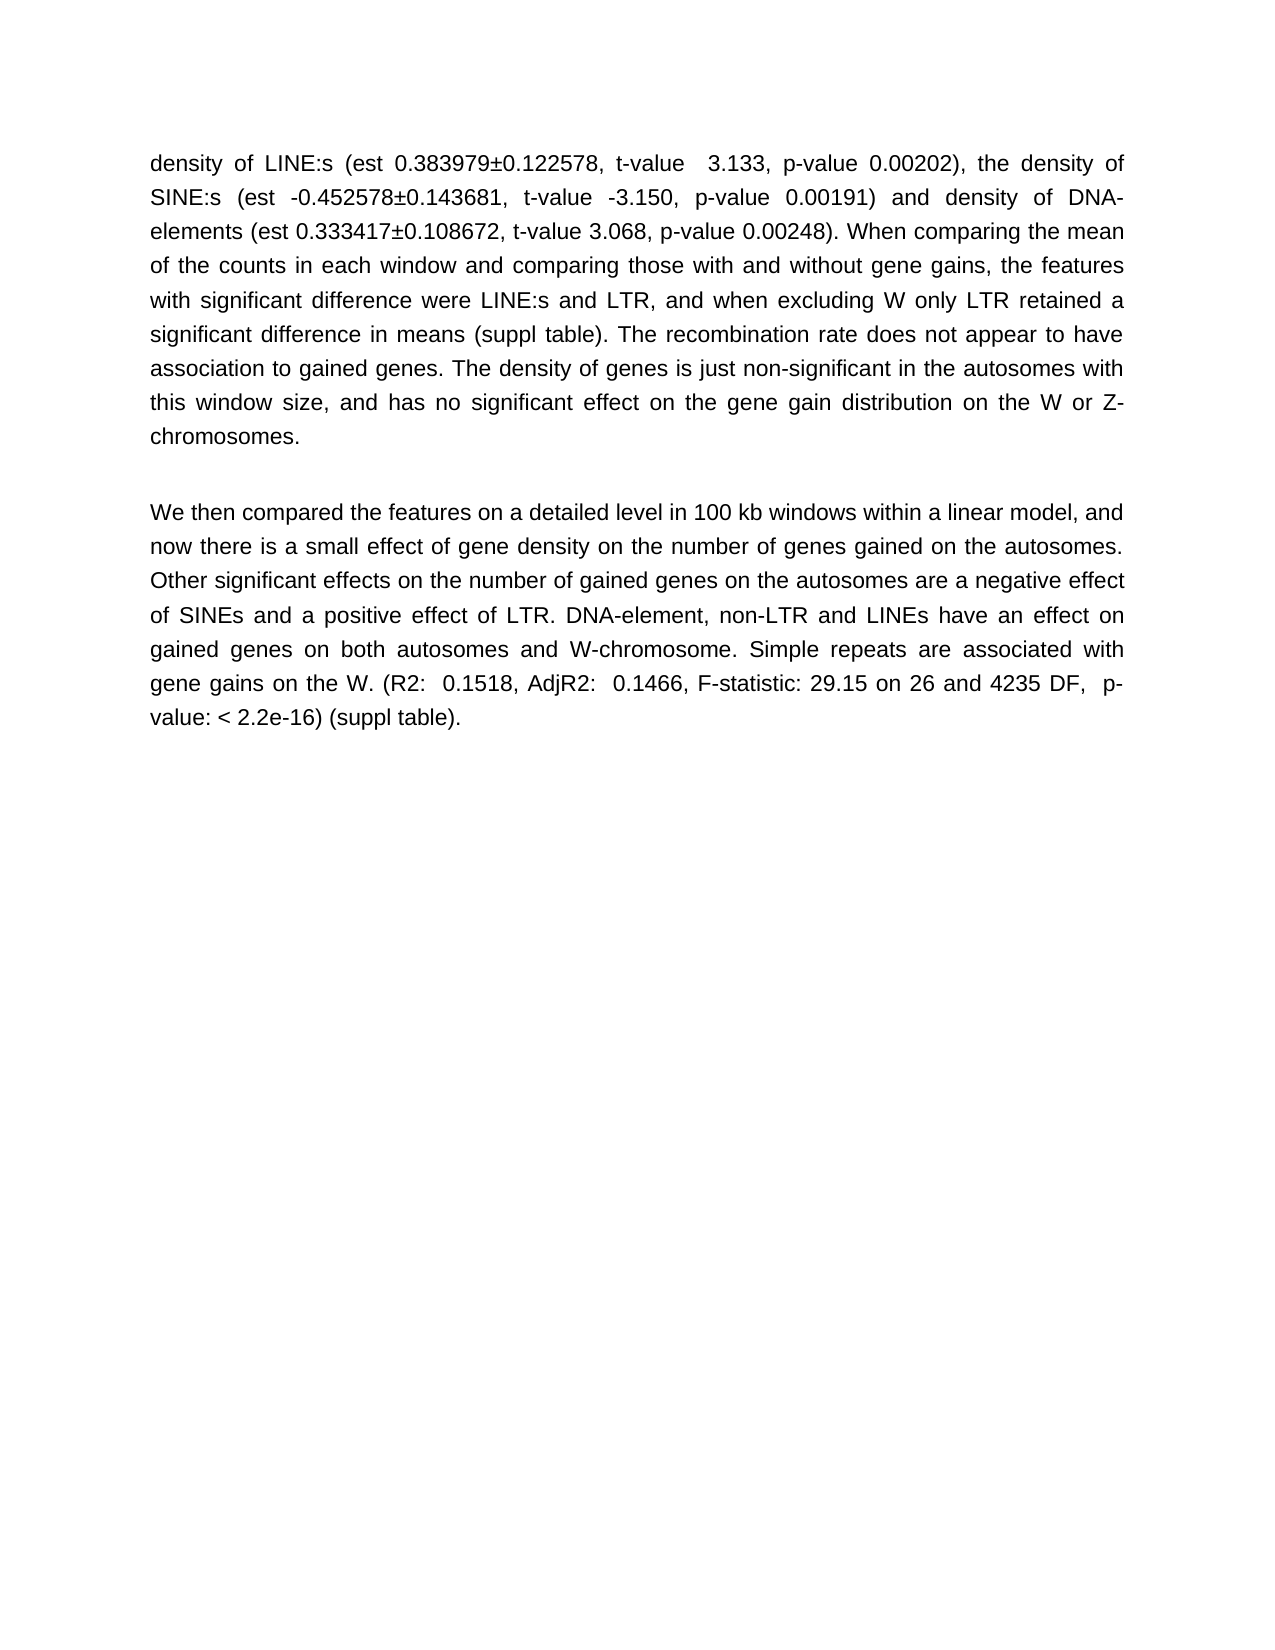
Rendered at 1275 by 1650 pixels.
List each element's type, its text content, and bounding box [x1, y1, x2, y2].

text We then compared the features on a detailed level in 100 kb windows within a linear model, and now there is a small effect of gene density on the number of genes gained on the autosomes. Other significant effects on the number of gained genes on the autosomes are a negative effect of SINEs and a positive effect of LTR. DNA-element, non-LTR and LINEs have an effect on gained genes on both autosomes and W-chromosome. Simple repeats are associated with gene gains on the W. (R2: 0.1518, AdjR2: 0.1466, F-statistic: 29.15 on 26 and 4235 DF, p-value: < 2.2e-16) (suppl table). [150, 499, 1125, 731]
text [150, 150, 1125, 450]
